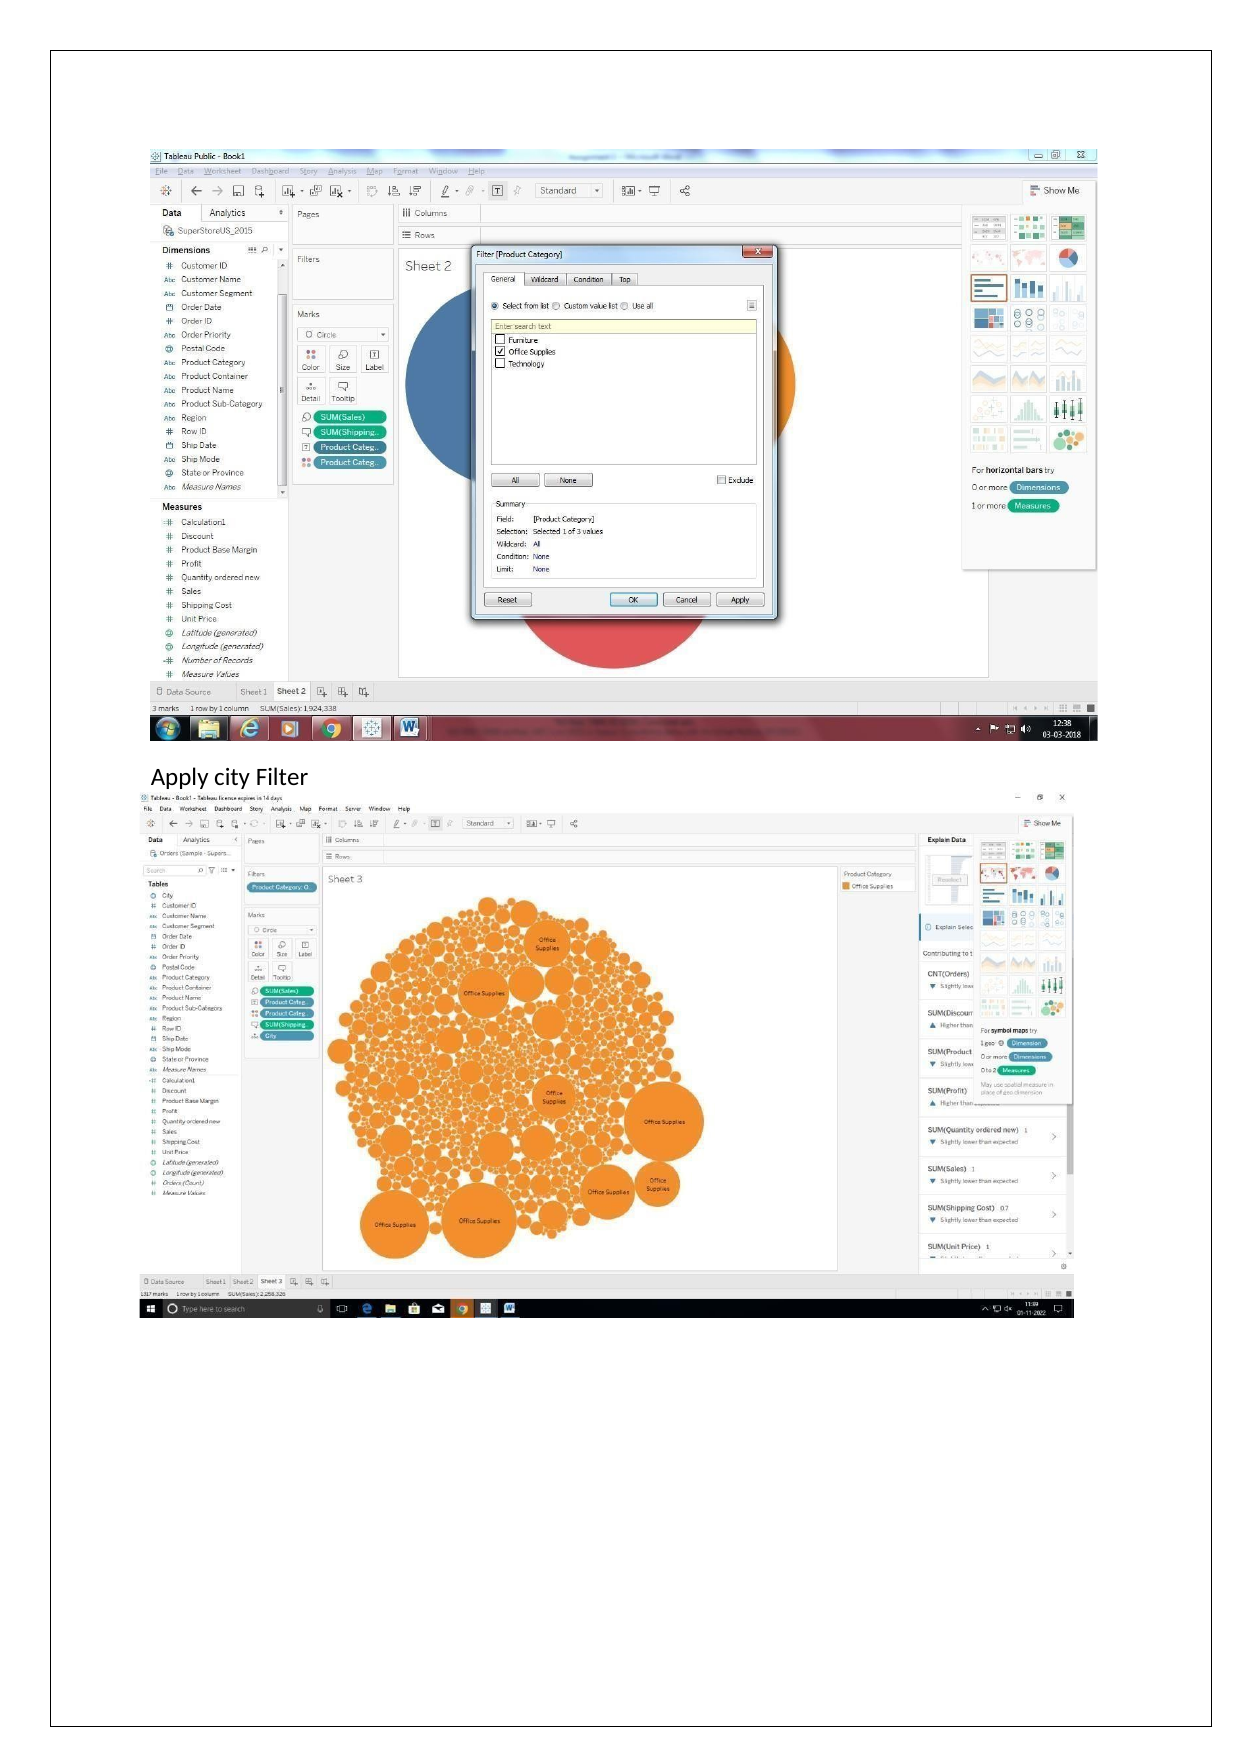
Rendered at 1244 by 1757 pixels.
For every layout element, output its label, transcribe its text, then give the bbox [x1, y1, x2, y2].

picture [150, 149, 1098, 741]
picture [139, 792, 1074, 1318]
text Apply city Filter [151, 761, 1211, 792]
